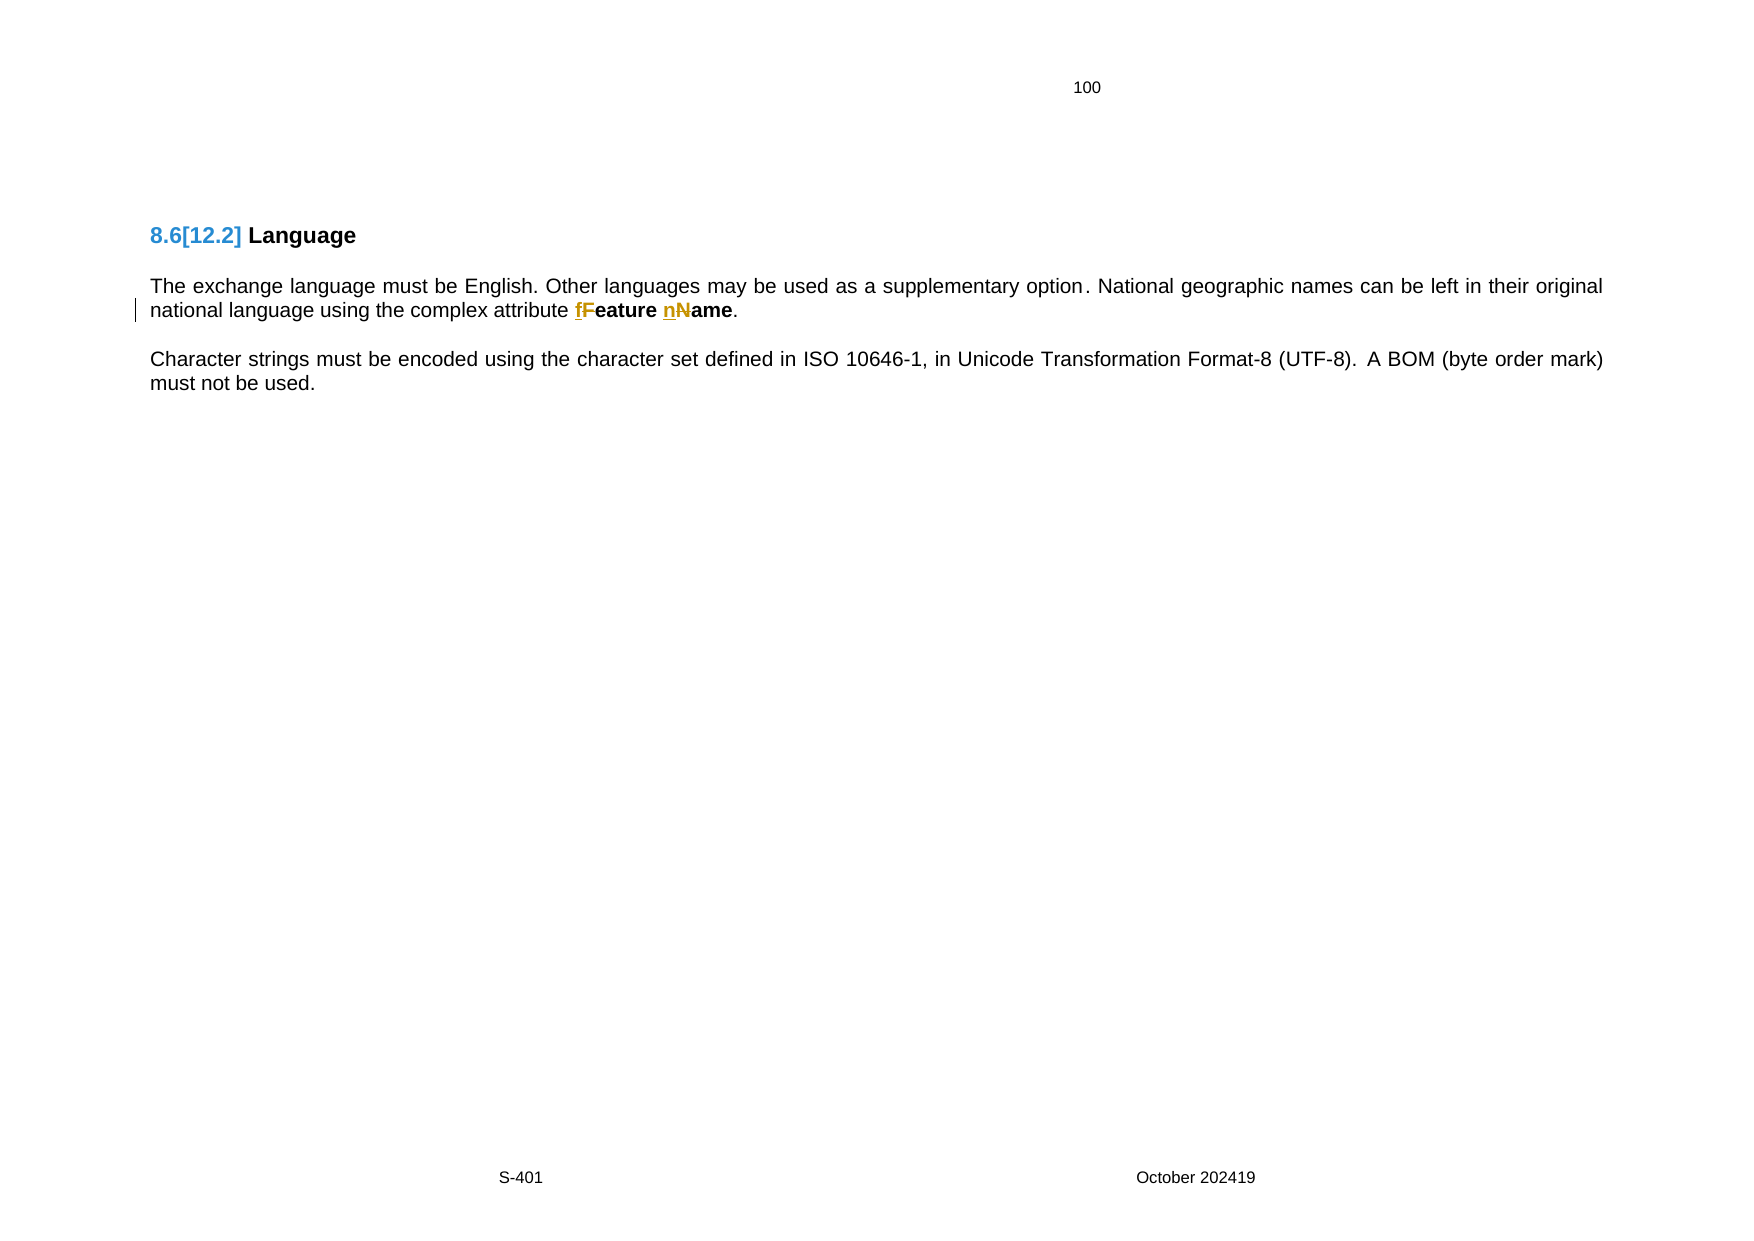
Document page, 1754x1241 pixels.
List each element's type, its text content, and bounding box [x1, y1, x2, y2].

subtitle Language [150, 223, 1604, 249]
text Character strings must be encoded using the character set defined in ISO 10646-1, in Unicode Transformation Format-8 (UTF-8). A BOM (byte order mark) must not be used. [150, 347, 1604, 395]
text The exchange language must be English. Other languages may be used as a supplementary option. National geographic names can be left in their original national language using the complex attribute eature ame. [150, 274, 1604, 322]
